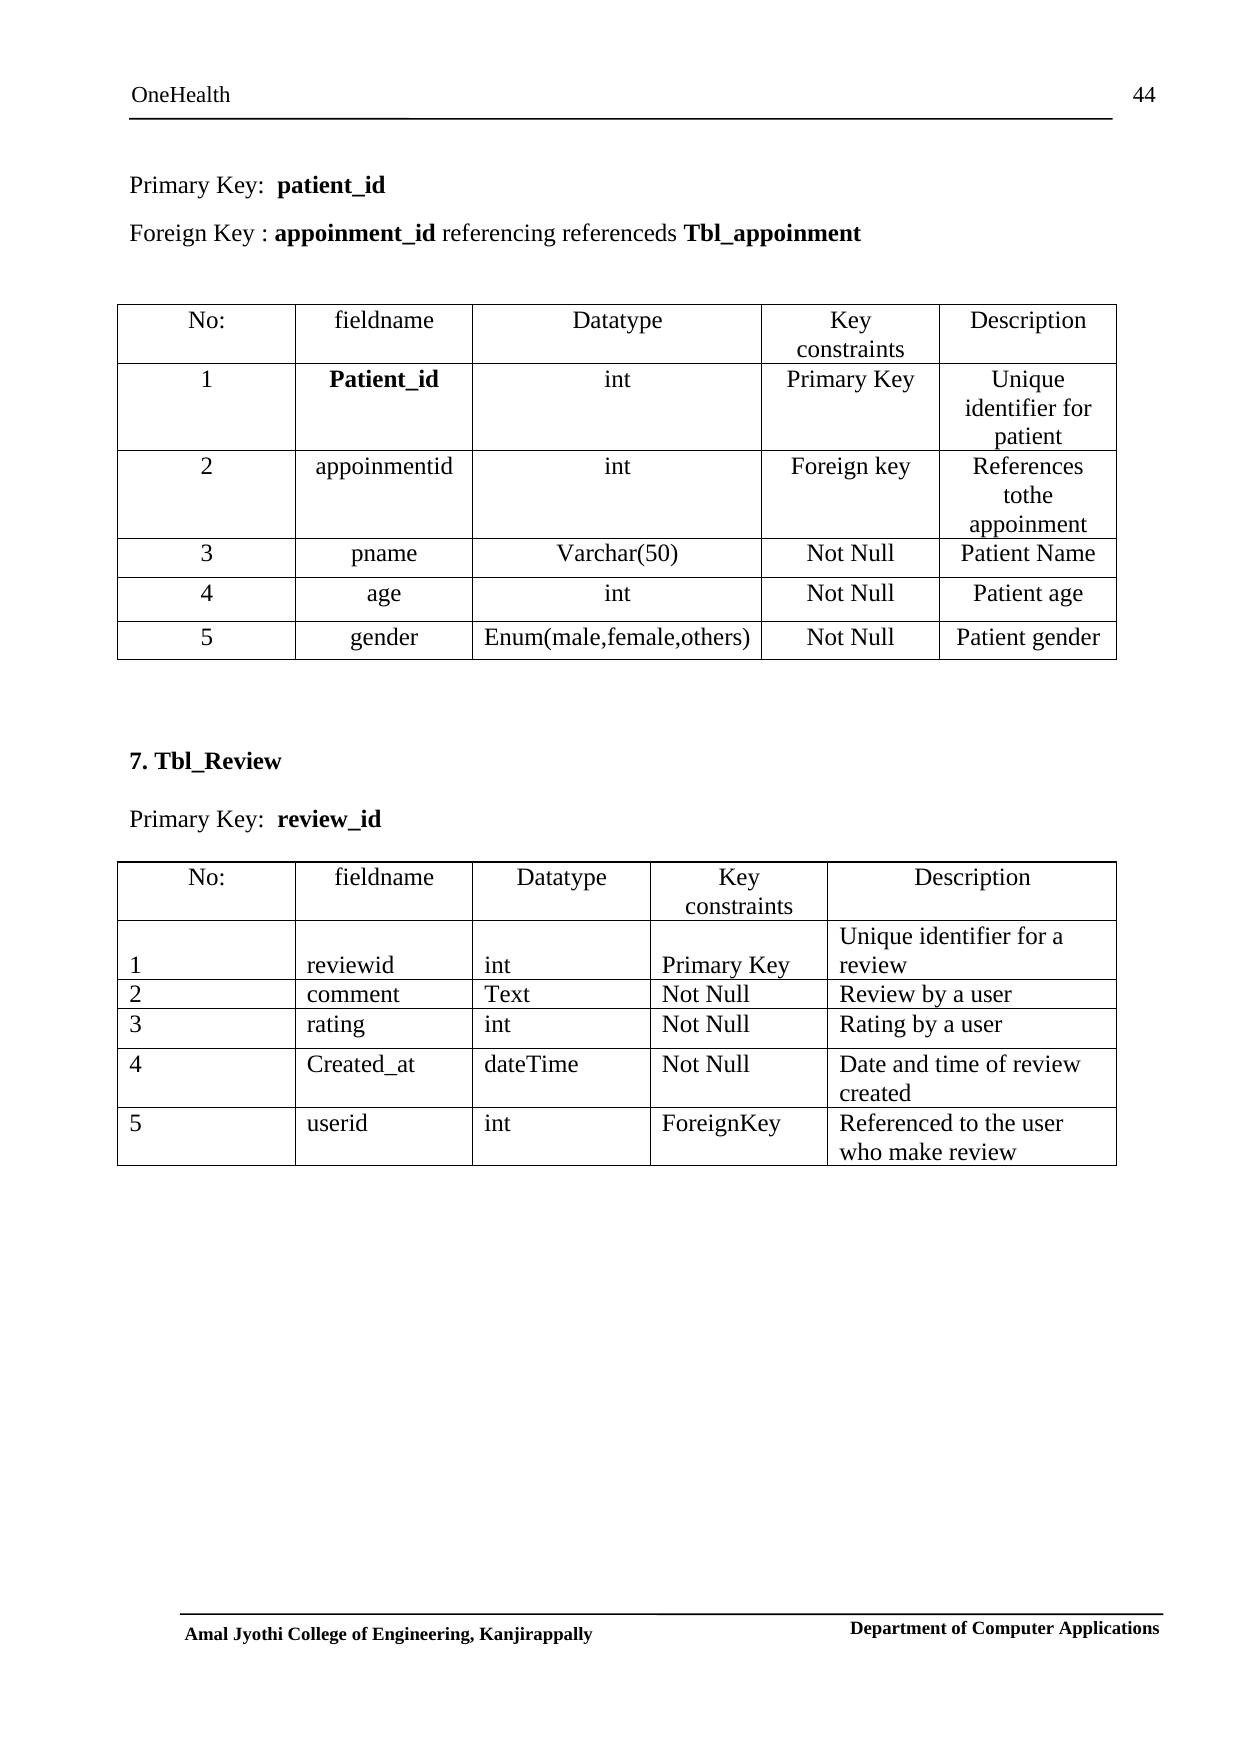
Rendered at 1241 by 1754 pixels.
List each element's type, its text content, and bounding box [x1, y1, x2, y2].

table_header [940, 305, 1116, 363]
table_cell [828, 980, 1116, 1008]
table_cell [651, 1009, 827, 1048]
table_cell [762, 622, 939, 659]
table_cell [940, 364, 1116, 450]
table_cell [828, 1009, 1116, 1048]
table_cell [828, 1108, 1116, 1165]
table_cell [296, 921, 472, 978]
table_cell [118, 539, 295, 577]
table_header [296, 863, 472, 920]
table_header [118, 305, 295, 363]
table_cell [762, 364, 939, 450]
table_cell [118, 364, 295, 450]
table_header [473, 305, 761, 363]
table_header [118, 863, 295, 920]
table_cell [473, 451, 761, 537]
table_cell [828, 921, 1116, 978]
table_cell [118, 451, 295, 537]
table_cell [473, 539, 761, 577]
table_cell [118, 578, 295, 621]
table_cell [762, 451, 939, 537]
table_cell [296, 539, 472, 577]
text Foreign Key : appoinment_id referencing referenceds Tbl_appoinment [129, 218, 1162, 247]
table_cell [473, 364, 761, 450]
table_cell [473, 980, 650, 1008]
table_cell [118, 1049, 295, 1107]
text Primary Key: review_id [129, 804, 1162, 833]
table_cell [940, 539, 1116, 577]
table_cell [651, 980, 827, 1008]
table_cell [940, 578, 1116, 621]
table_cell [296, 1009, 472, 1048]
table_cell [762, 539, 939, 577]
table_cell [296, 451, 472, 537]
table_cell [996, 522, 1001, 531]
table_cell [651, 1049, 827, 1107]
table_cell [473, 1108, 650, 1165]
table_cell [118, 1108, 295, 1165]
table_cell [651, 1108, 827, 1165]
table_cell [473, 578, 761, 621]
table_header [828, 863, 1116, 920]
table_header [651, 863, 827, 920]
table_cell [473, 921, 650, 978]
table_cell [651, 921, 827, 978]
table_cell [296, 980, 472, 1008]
text Primary Key: patient_id [129, 170, 1162, 199]
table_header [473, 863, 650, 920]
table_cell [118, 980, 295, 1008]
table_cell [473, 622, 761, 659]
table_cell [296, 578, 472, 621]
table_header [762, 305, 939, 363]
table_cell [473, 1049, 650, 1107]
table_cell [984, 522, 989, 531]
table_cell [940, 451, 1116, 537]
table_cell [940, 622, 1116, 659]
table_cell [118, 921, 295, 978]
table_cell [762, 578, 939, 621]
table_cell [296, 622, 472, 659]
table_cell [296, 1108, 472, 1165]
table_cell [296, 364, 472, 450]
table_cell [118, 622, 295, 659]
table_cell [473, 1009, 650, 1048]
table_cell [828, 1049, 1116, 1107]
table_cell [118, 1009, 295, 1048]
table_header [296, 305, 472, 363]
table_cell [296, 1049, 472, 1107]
list Tbl_Review [129, 746, 1162, 775]
